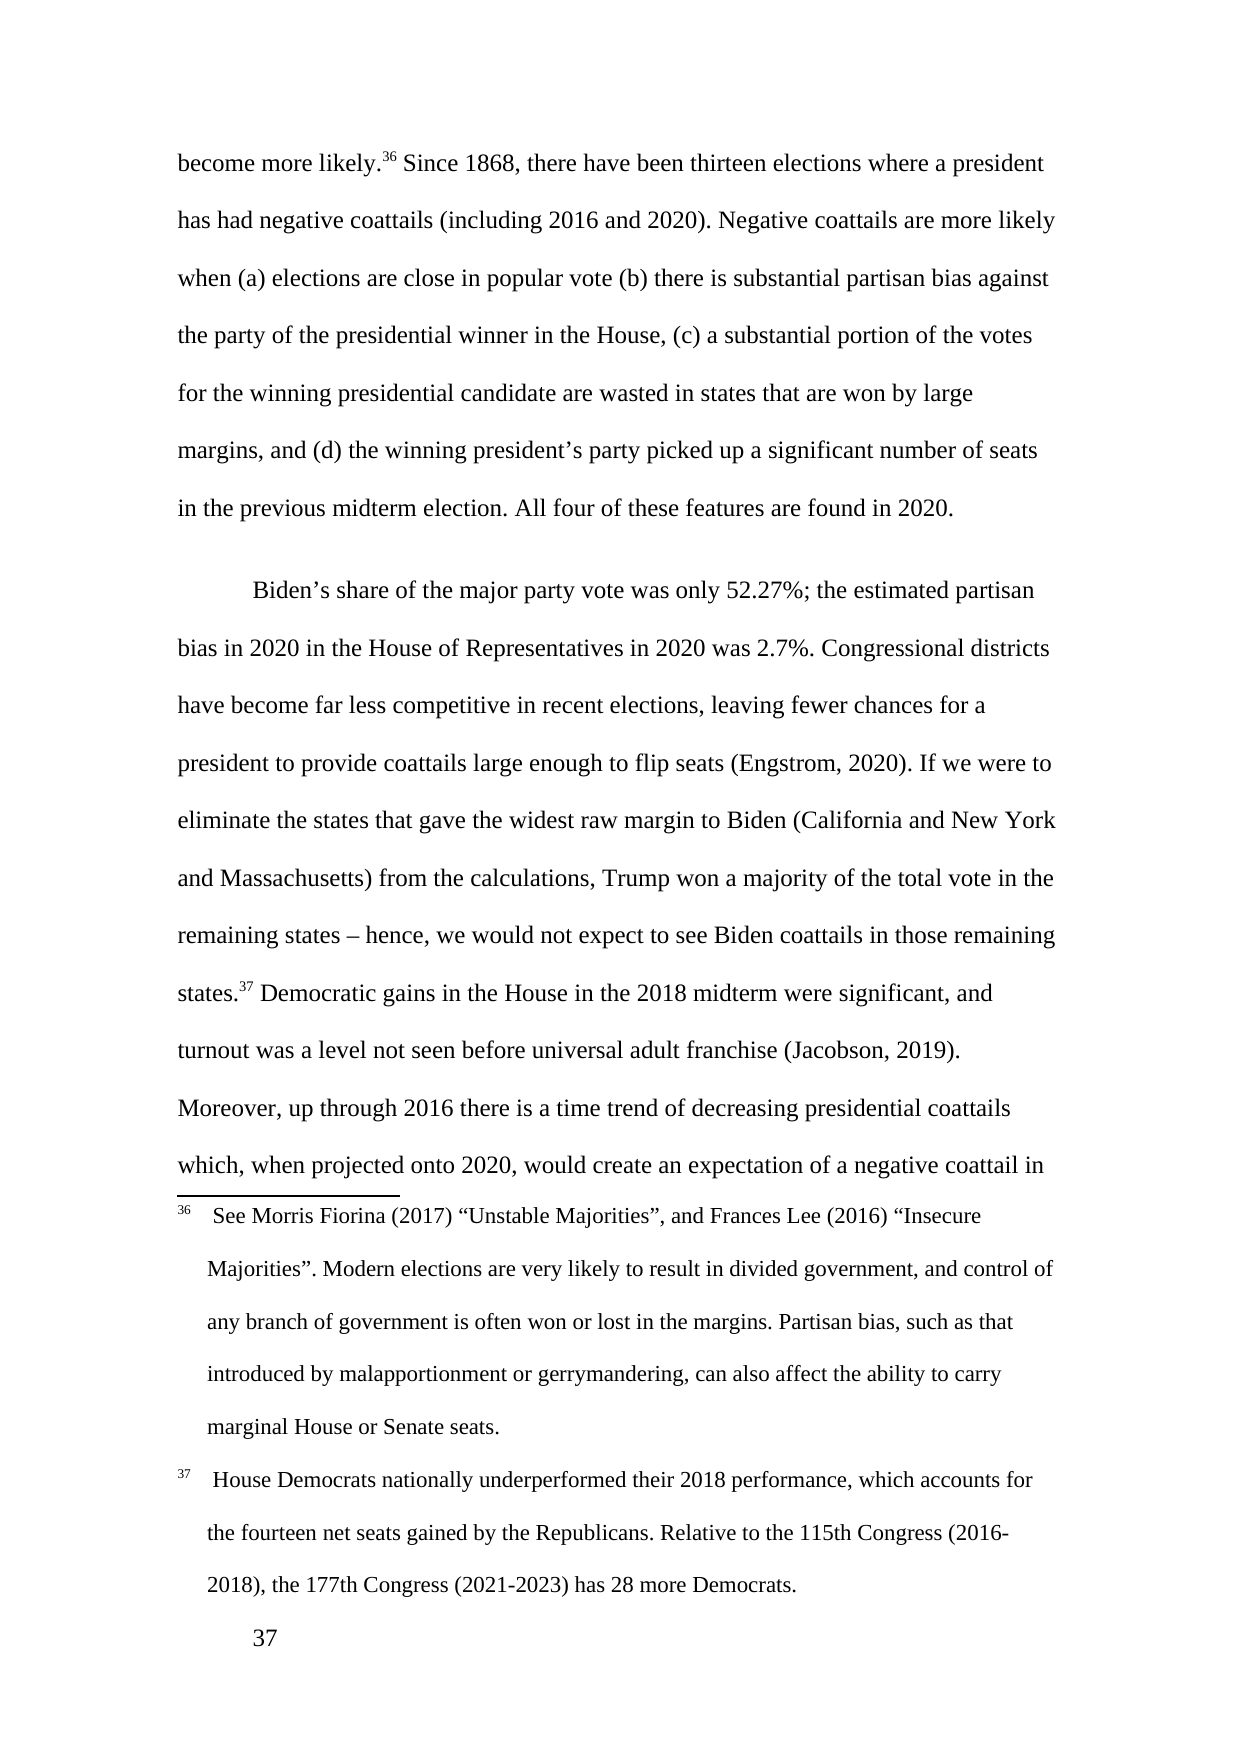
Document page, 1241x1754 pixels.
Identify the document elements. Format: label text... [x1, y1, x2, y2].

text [177, 148, 1063, 521]
text Biden’s share of the major party vote was only 52.27%; the estimated partisan bias in 2020 in the House of Representatives in 2020 was 2.7%. Congressional districts have become far less competitive in recent elections, leaving fewer chances for a president to provide coattails large enough to flip seats (Engstrom, 2020). If we were to eliminate the states that gave the widest raw margin to Biden (California and New York and Massachusetts) from the calculations, Trump won a majority of the total vote in the remaining states – hence, we would not expect to see Biden coattails in those remaining states. Democratic gains in the House in the 2018 midterm were significant, and turnout was a level not seen before universal adult franchise (Jacobson, 2019). Moreover, up through 2016 there is a time trend of decreasing presidential coattails which, when projected onto 2020, would create an expectation of a negative coattail in the 2020 election. But perhaps most importantly, there were 35 House constituencies carried by Trump in 2016 but with a Democratic House member elected in 2018, and only 5 House constituencies lost by Trump in 2016 but with a Republican House member elected in 2018. Thus, Democrats in 2020 had many more vulnerable House seats than did the Republicans. [177, 575, 1063, 1179]
